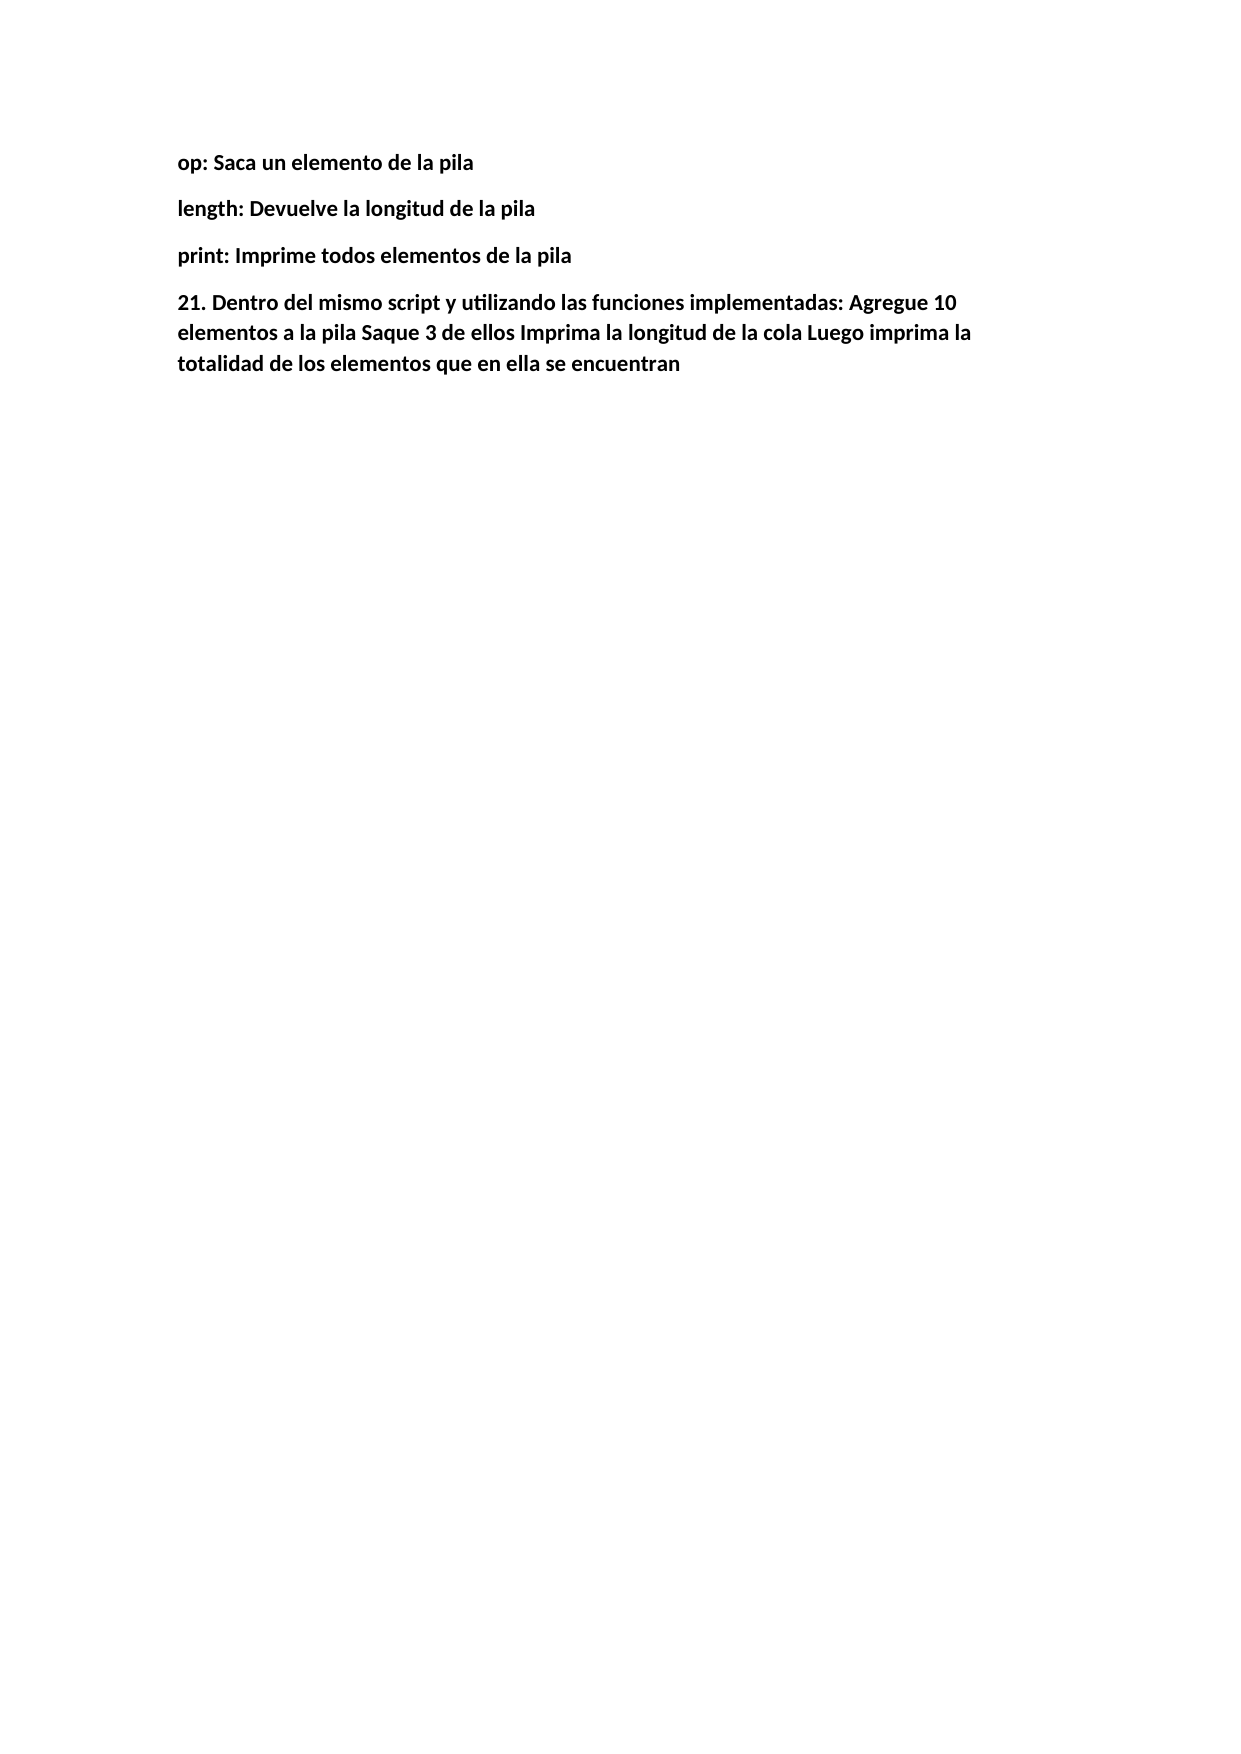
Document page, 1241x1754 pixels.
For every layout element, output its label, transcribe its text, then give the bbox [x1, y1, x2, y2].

text length: Devuelve la longitud de la pila [177, 194, 1063, 222]
text op: Saca un elemento de la pila [177, 148, 1063, 176]
text print: Imprime todos elementos de la pila [177, 241, 1063, 269]
text 21. Dentro del mismo script y utilizando las funciones implementadas: Agregue 10 elementos a la pila Saque 3 de ellos Imprima la longitud de la cola Luego imprima la totalidad de los elementos que en ella se encuentran [177, 288, 1063, 377]
